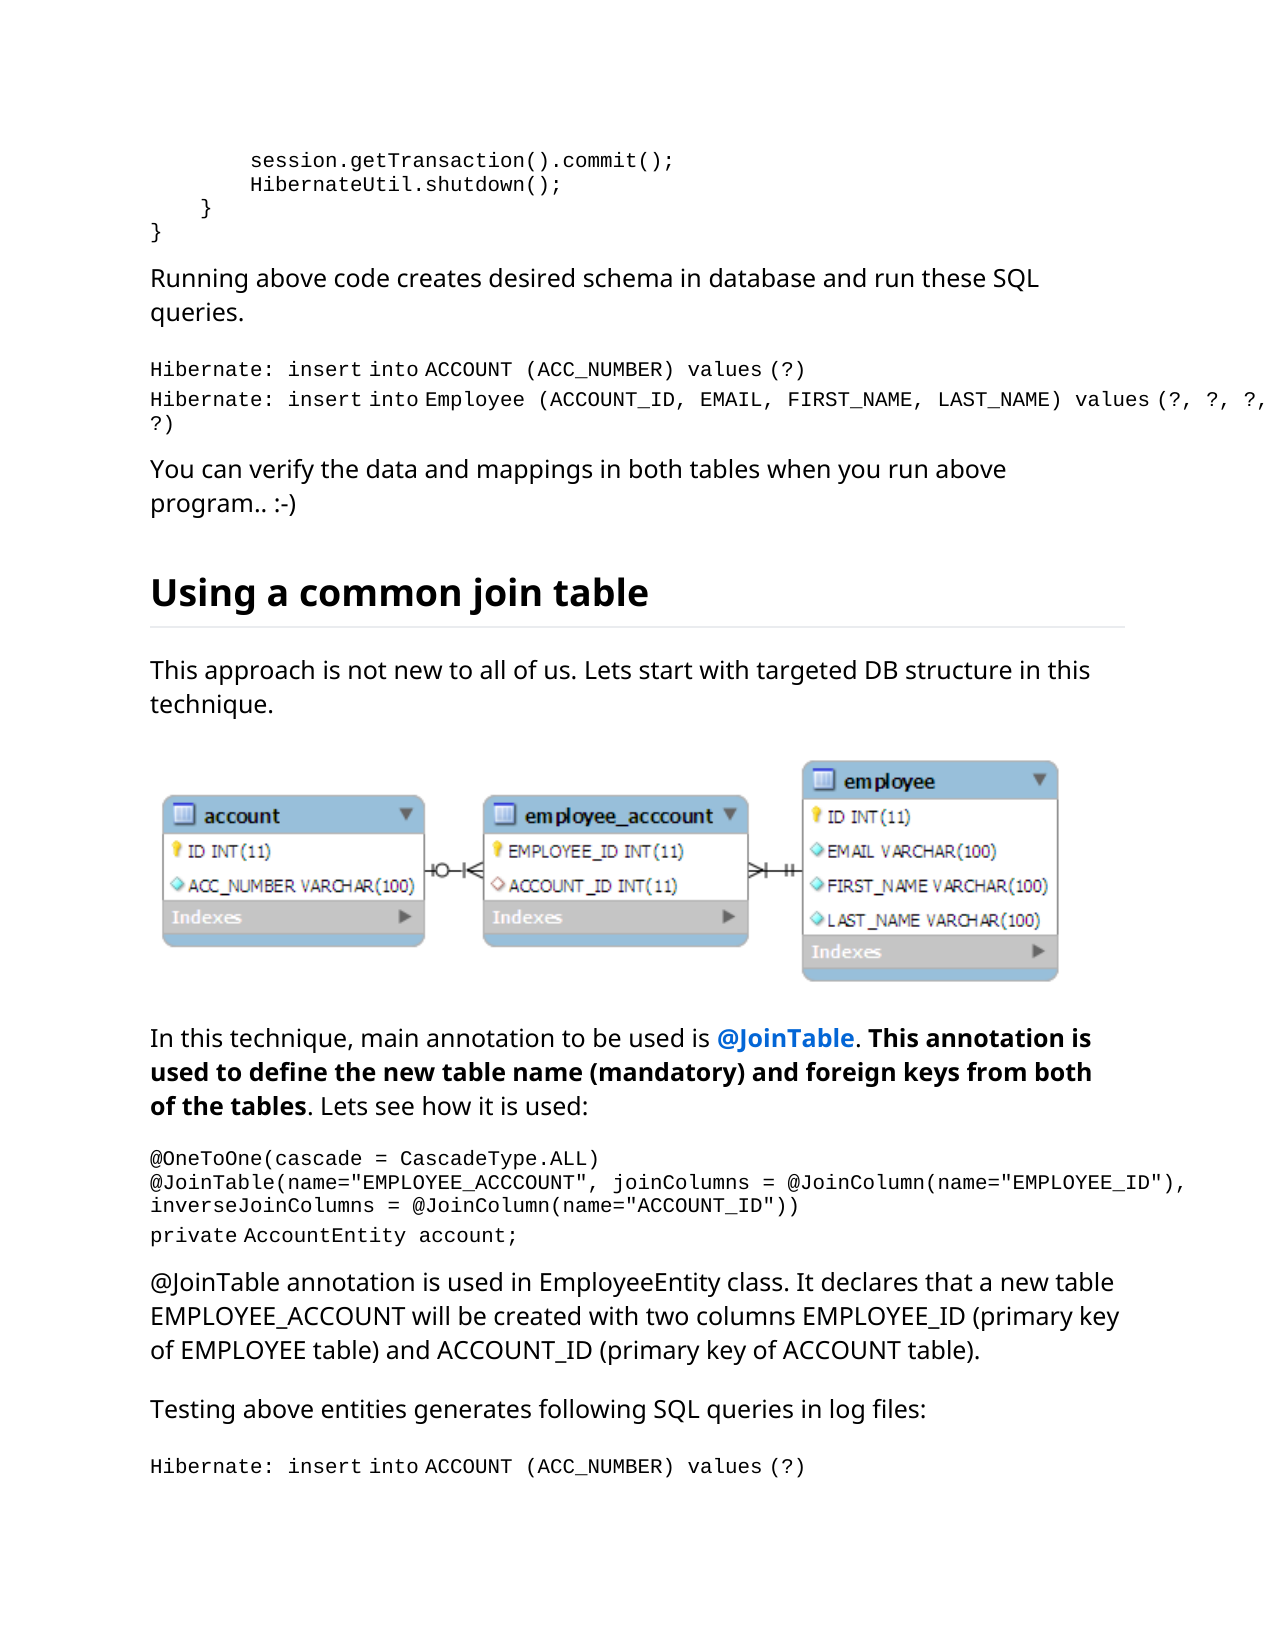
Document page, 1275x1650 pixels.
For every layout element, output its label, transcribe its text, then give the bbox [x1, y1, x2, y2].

text You can verify the data and mappings in both tables when you run above program.. :-) [150, 452, 1125, 520]
text Using a common join table [150, 567, 1125, 626]
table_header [150, 150, 1275, 244]
text Running above code creates desired schema in database and run these SQL queries. [150, 260, 1125, 328]
text @JoinTable annotation is used in EmployeeEntity class. It declares that a new table EMPLOYEE_ACCOUNT will be created with two columns EMPLOYEE_ID (primary key of EMPLOYEE table) and ACCOUNT_ID (primary key of ACCOUNT table). [150, 1264, 1125, 1366]
text This approach is not new to all of us. Lets start with targeted DB structure in this technique. [150, 653, 1125, 721]
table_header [150, 1450, 1275, 1480]
text In this technique, main annotation to be used is @JoinTable. This annotation is used to define the new table name (mandatory) and foreign keys from both of the tables. Lets see how it is used: [150, 1021, 1125, 1123]
table_header @OneToOne(cascade = CascadeType.ALL) @JoinTable(name="EMPLOYEE_ACCCOUNT", joinColumns = @JoinColumn(name="EMPLOYEE_ID"), inverseJoinColumns = @JoinColumn(name="ACCOUNT_ID")) private AccountEntity account; [150, 1148, 1275, 1248]
picture [150, 745, 1075, 996]
text Testing above entities generates following SQL queries in log files: [150, 1391, 1125, 1425]
table_header Hibernate: insert into ACCOUNT (ACC_NUMBER) values (?) Hibernate: insert into Employee (ACCOUNT_ID, EMAIL, FIRST_NAME, LAST_NAME) values (?, ?, ?, ?) [150, 353, 1275, 436]
